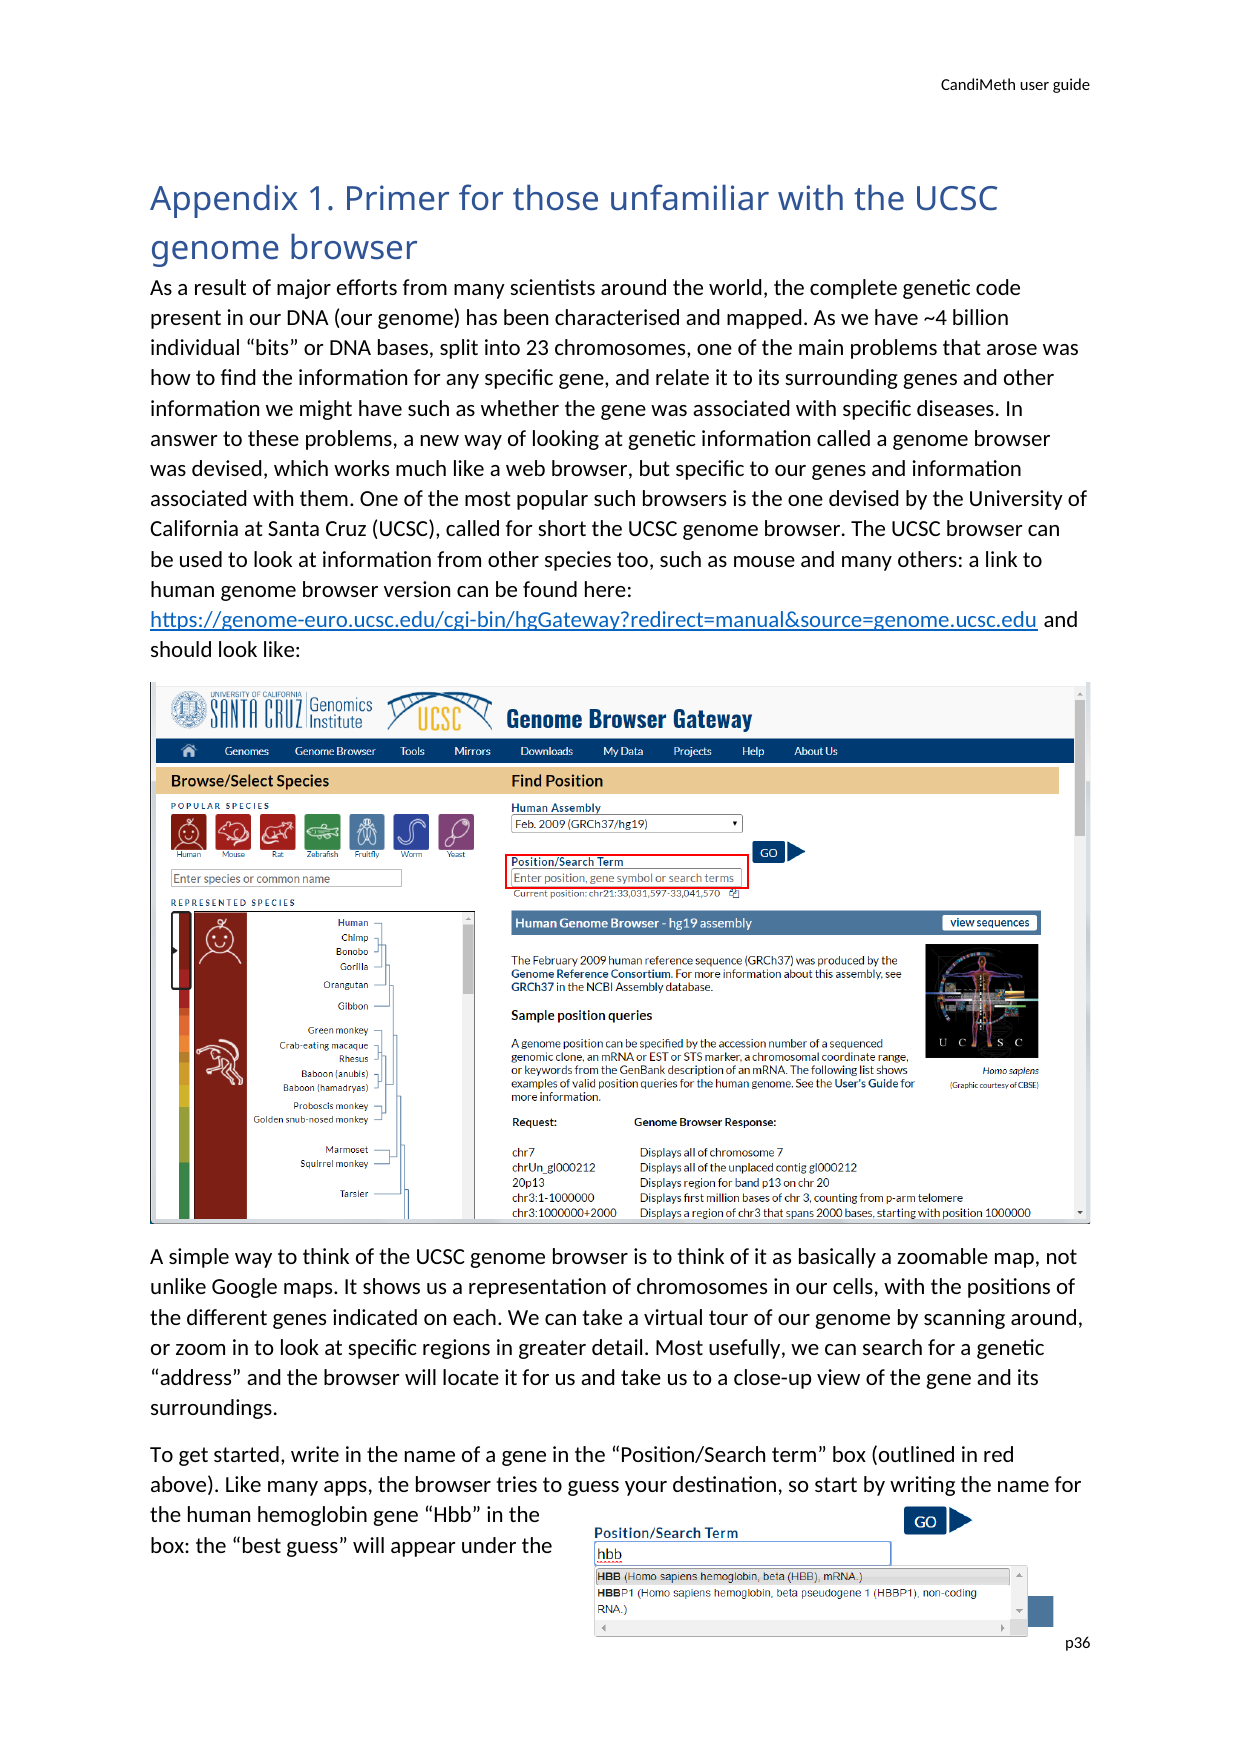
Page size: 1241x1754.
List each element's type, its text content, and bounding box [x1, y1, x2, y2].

picture [150, 682, 1091, 1224]
picture [580, 1501, 1054, 1644]
text A simple way to think of the UCSC genome browser is to think of it as basically a zoomable map, not unlike Google maps. It shows us a representation of chromosomes in our cells, with the positions of the different genes indicated on each. We can take a virtual tour of our genome by scanning around, or zoom in to look at specific regions in greater detail. Most usefully, we can search for a genetic “address” and the browser will locate it for us and take us to a close-up view of the gene and its surroundings. [150, 1242, 1090, 1421]
subtitle Appendix 1. Primer for those unfamiliar with the UCSC genome browser [150, 175, 1090, 269]
text As a result of major efforts from many scientists around the world, the complete genetic code present in our DNA (our genome) has been characterised and mapped. As we have ~4 billion individual “bits” or DNA bases, split into 23 chromosomes, one of the main problems that arose was how to find the information for any specific gene, and relate it to its surrounding genes and other information we might have such as whether the gene was associated with specific diseases. In answer to these problems, a new way of looking at genetic information called a genome browser was devised, which works much like a web browser, but specific to our genes and information associated with them. One of the most popular such browsers is the one devised by the University of California at Santa Cruz (UCSC), called for short the UCSC genome browser. The UCSC browser can be used to look at information from other species too, such as mouse and many others: a link to human genome browser version can be found here: https://genome-euro.ucsc.edu/cgi-bin/hgGateway?redirect=manual&source=genome.ucsc.edu and should look like: [150, 273, 1090, 663]
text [150, 1440, 1090, 1559]
